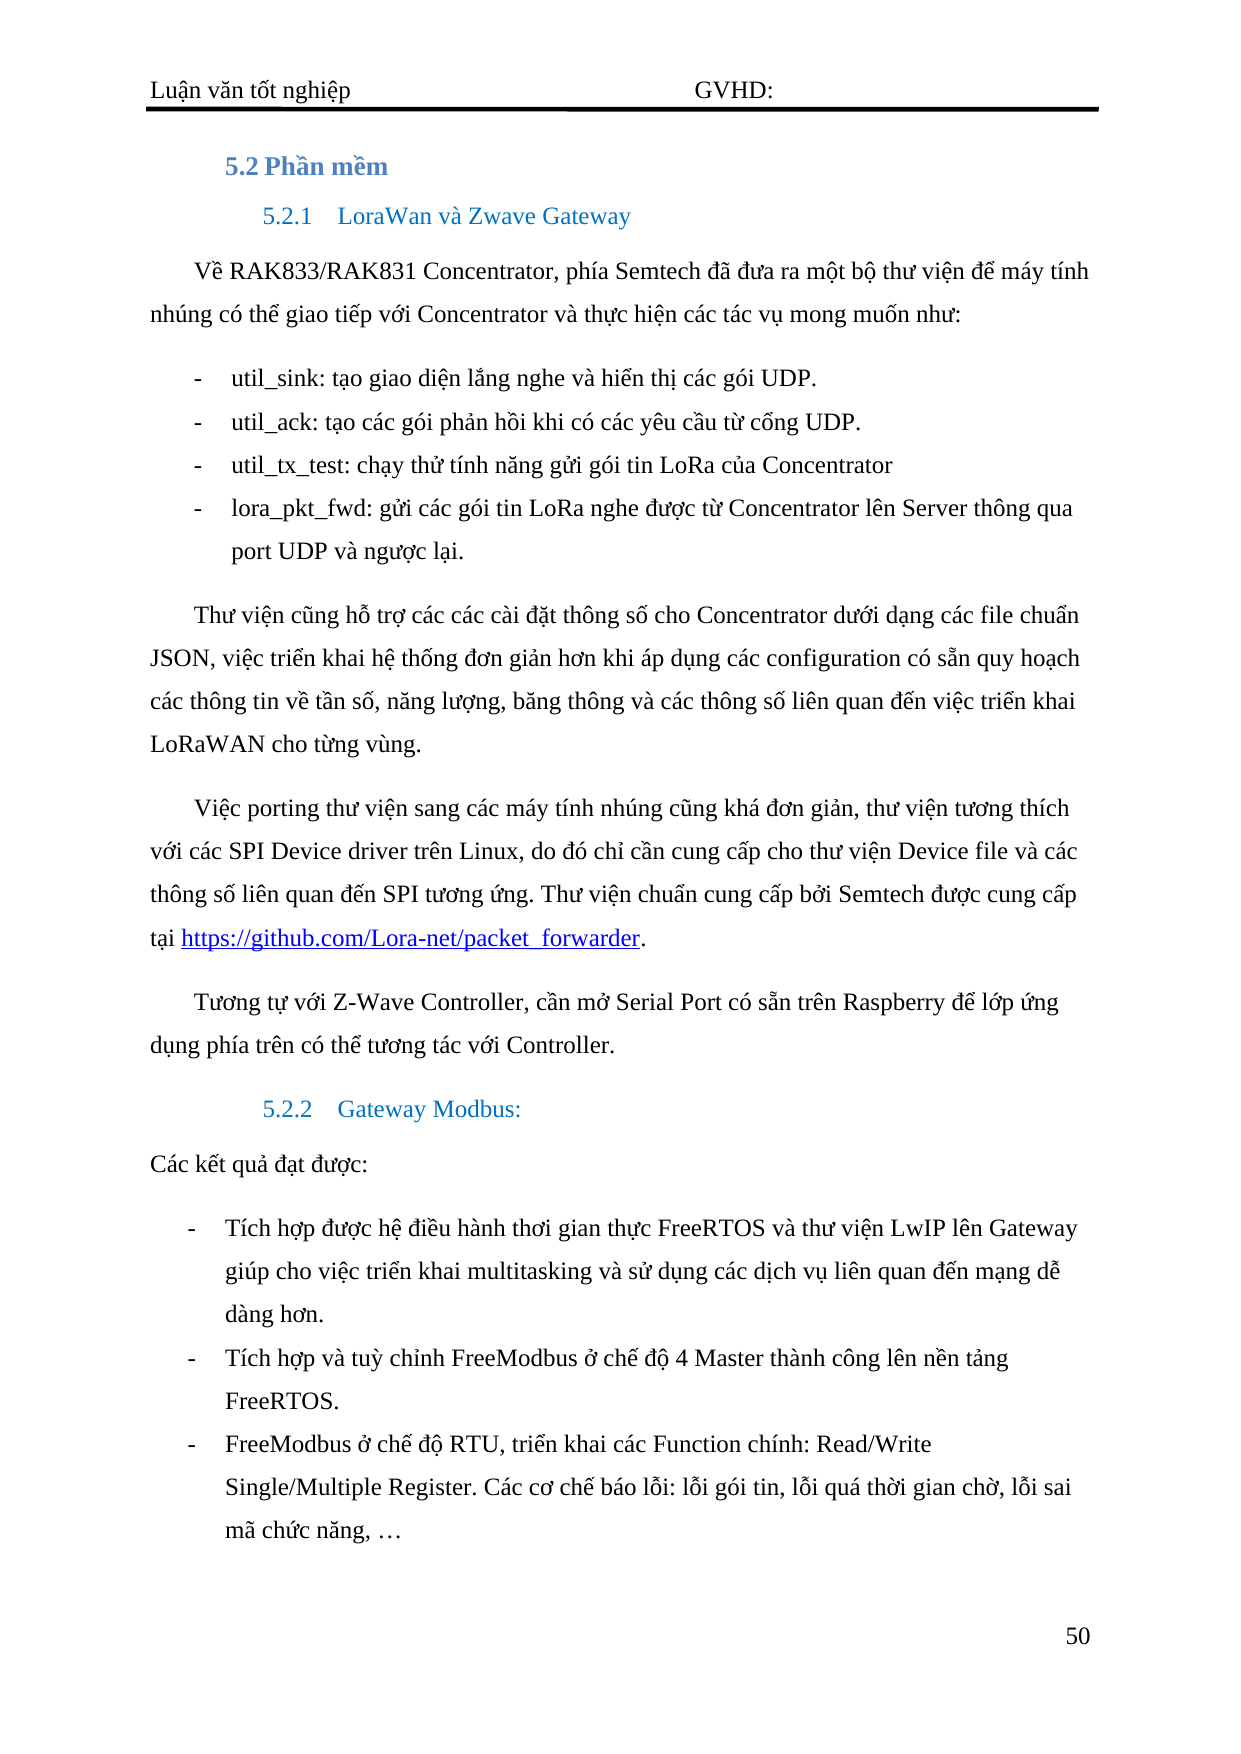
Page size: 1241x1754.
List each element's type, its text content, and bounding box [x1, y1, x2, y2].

list Tích hợp được hệ điều hành thơi gian thực FreeRTOS và thư viện LwIP lên Gateway giúp cho việc triển khai multitasking và sử dụng các dịch vụ liên quan đến mạng dễ dàng hơn. [187, 1213, 1090, 1328]
list util_sink: tạo giao diện lắng nghe và hiển thị các gói UDP. [194, 363, 1090, 392]
subtitle Phần mềm [225, 150, 1090, 181]
list lora_pkt_fwd: gửi các gói tin LoRa nghe được từ Concentrator lên Server thông qua port UDP và ngược lại. [194, 493, 1090, 565]
list Tích hợp và tuỳ chỉnh FreeModbus ở chế độ 4 Master thành công lên nền tảng FreeRTOS. [187, 1343, 1090, 1414]
text Việc porting thư viện sang các máy tính nhúng cũng khá đơn giản, thư viện tương thích với các SPI Device driver trên Linux, do đó chỉ cần cung cấp cho thư viện Device file và các thông số liên quan đến SPI tương ứng. Thư viện chuẩn cung cấp bởi Semtech được cung cấp tại https://github.com/Lora-net/packet_forwarder. [150, 793, 1090, 951]
list FreeModbus ở chế độ RTU, triển khai các Function chính: Read/Write Single/Multiple Register. Các cơ chế báo lỗi: lỗi gói tin, lỗi quá thời gian chờ, lỗi sai mã chức năng, … [187, 1429, 1090, 1544]
text Các kết quả đạt được: [150, 1149, 1090, 1178]
list util_tx_test: chạy thử tính năng gửi gói tin LoRa của Concentrator [194, 450, 1090, 478]
subtitle Gateway Modbus: [262, 1094, 1090, 1122]
list util_ack: tạo các gói phản hồi khi có các yêu cầu từ cổng UDP. [194, 407, 1090, 435]
text Thư viện cũng hỗ trợ các các cài đặt thông số cho Concentrator dưới dạng các file chuẩn JSON, việc triển khai hệ thống đơn giản hơn khi áp dụng các configuration có sẵn quy hoạch các thông tin về tần số, năng lượng, băng thông và các thông số liên quan đến việc triển khai LoRaWAN cho từng vùng. [150, 600, 1090, 758]
text Về RAK833/RAK831 Concentrator, phía Semtech đã đưa ra một bộ thư viện để máy tính nhúng có thể giao tiếp với Concentrator và thực hiện các tác vụ mong muốn như: [150, 256, 1090, 328]
subtitle LoraWan và Zwave Gateway [262, 201, 1090, 229]
text Tương tự với Z-Wave Controller, cần mở Serial Port có sẵn trên Raspberry để lớp ứng dụng phía trên có thể tương tác với Controller. [150, 987, 1090, 1058]
